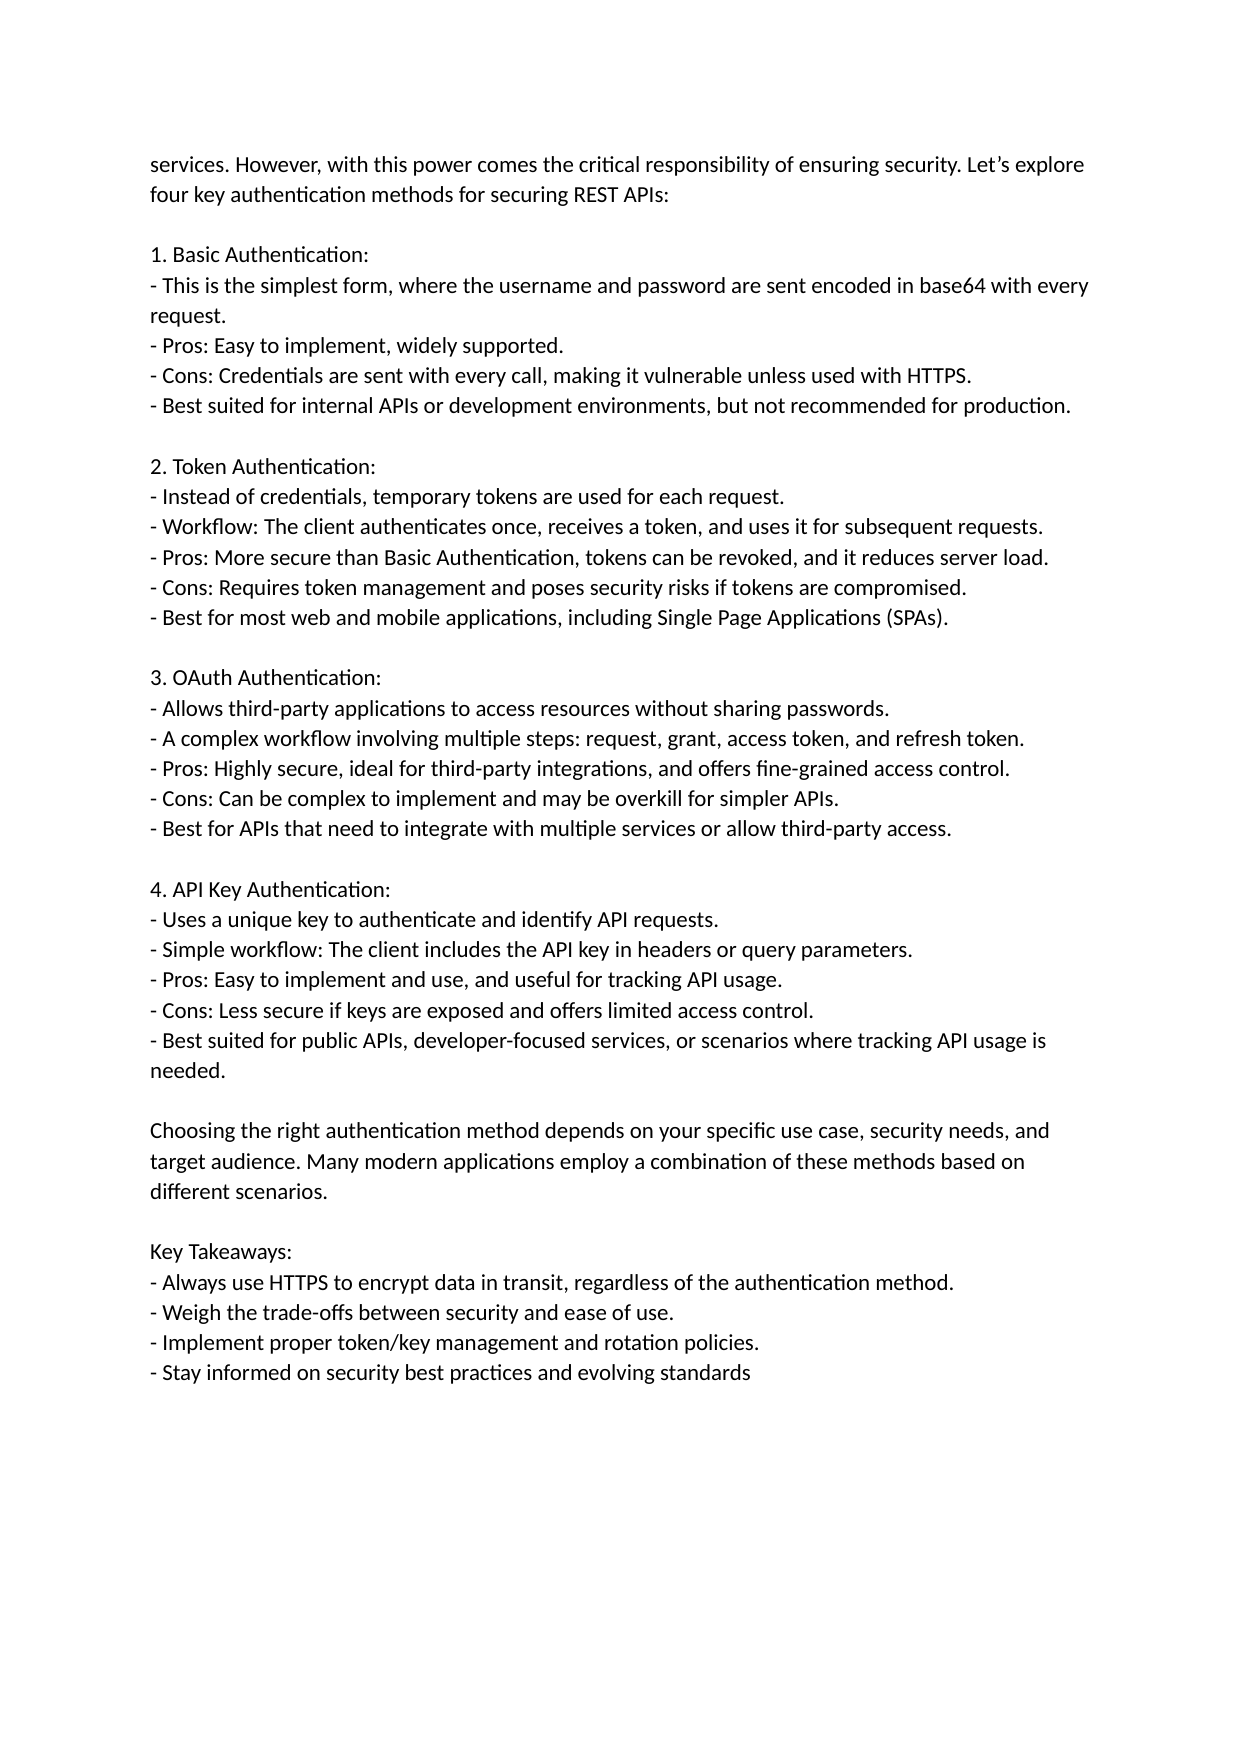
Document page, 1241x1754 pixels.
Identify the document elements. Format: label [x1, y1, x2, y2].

text [150, 150, 1090, 1386]
